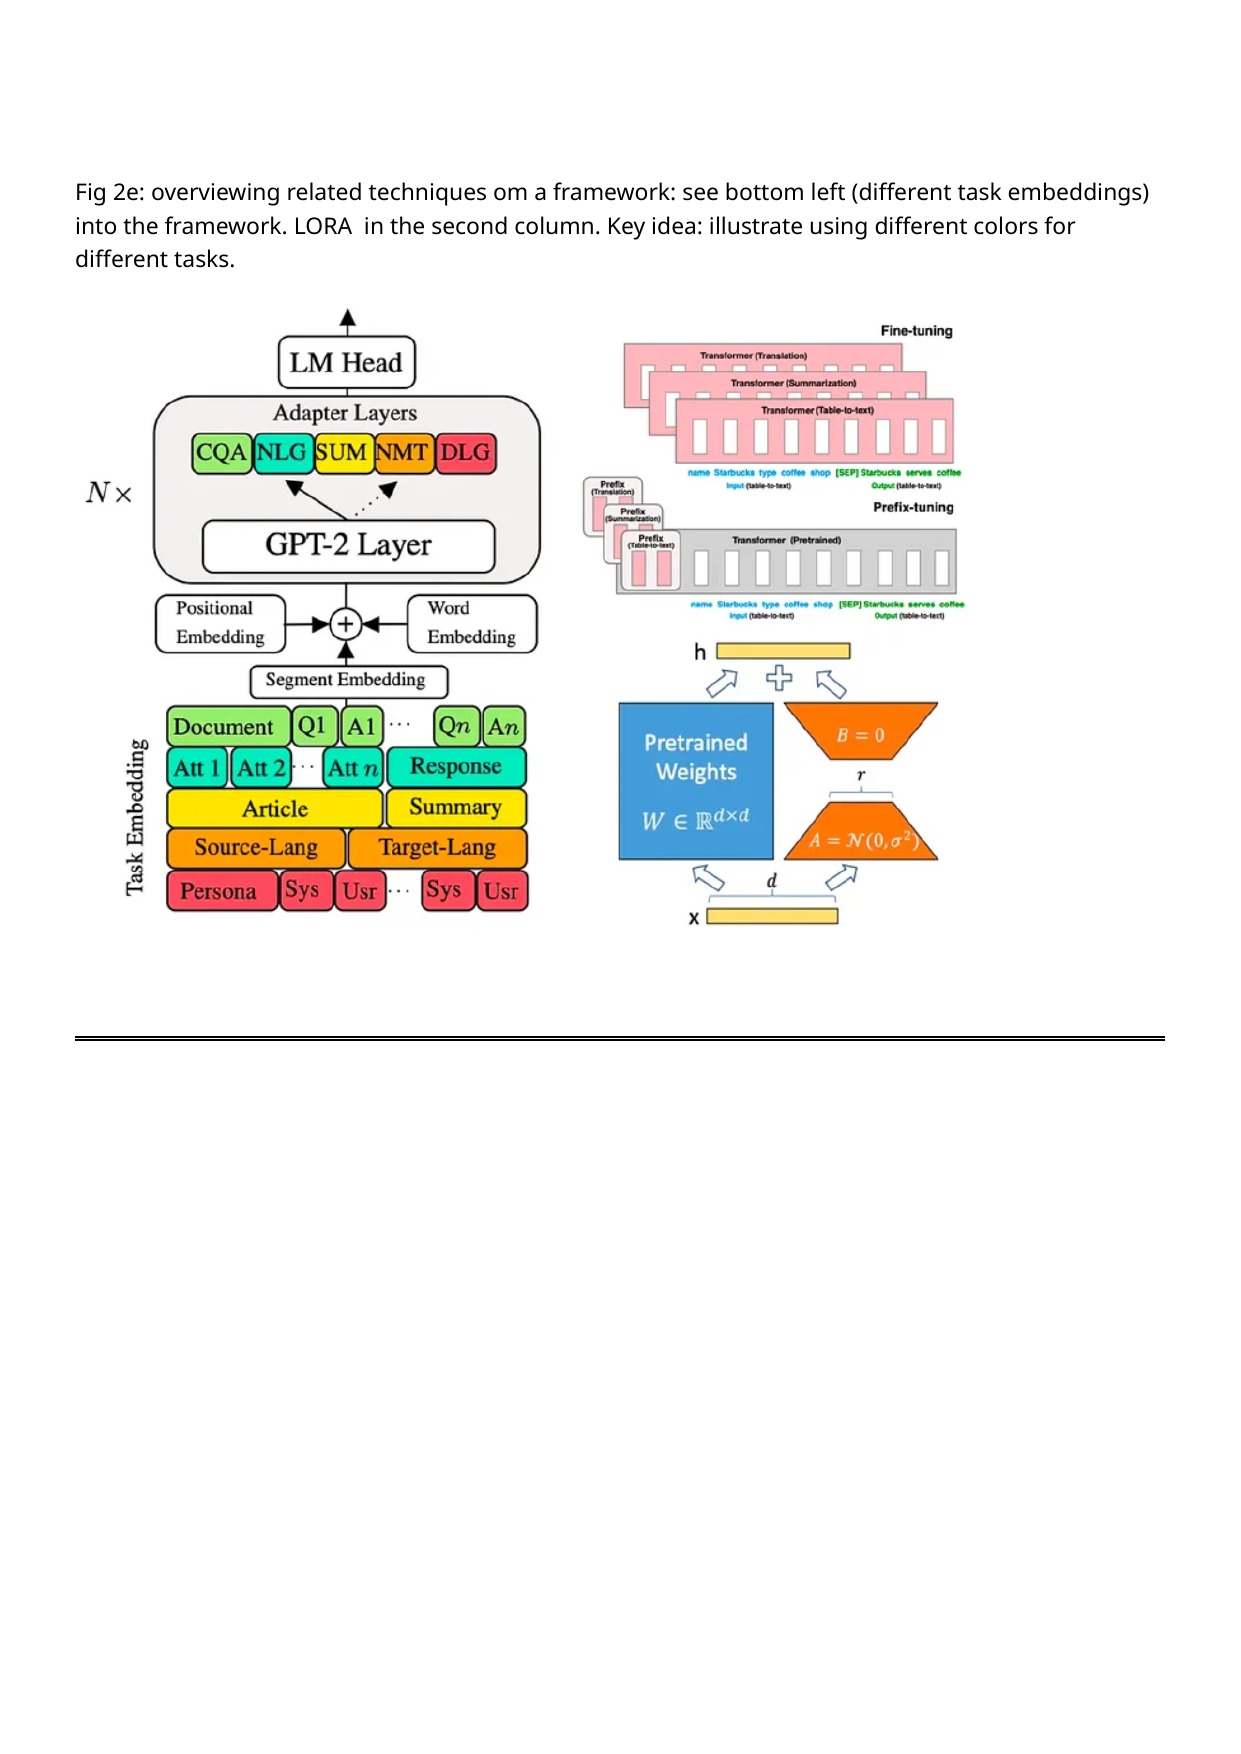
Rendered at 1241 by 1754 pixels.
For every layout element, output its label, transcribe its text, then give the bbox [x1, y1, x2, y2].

text Fig 2e: overviewing related techniques om a framework: see bottom left (different task embeddings) into the framework. LORA in the second column. Key idea: illustrate using different colors for different tasks. [75, 176, 1165, 274]
picture [75, 293, 968, 934]
